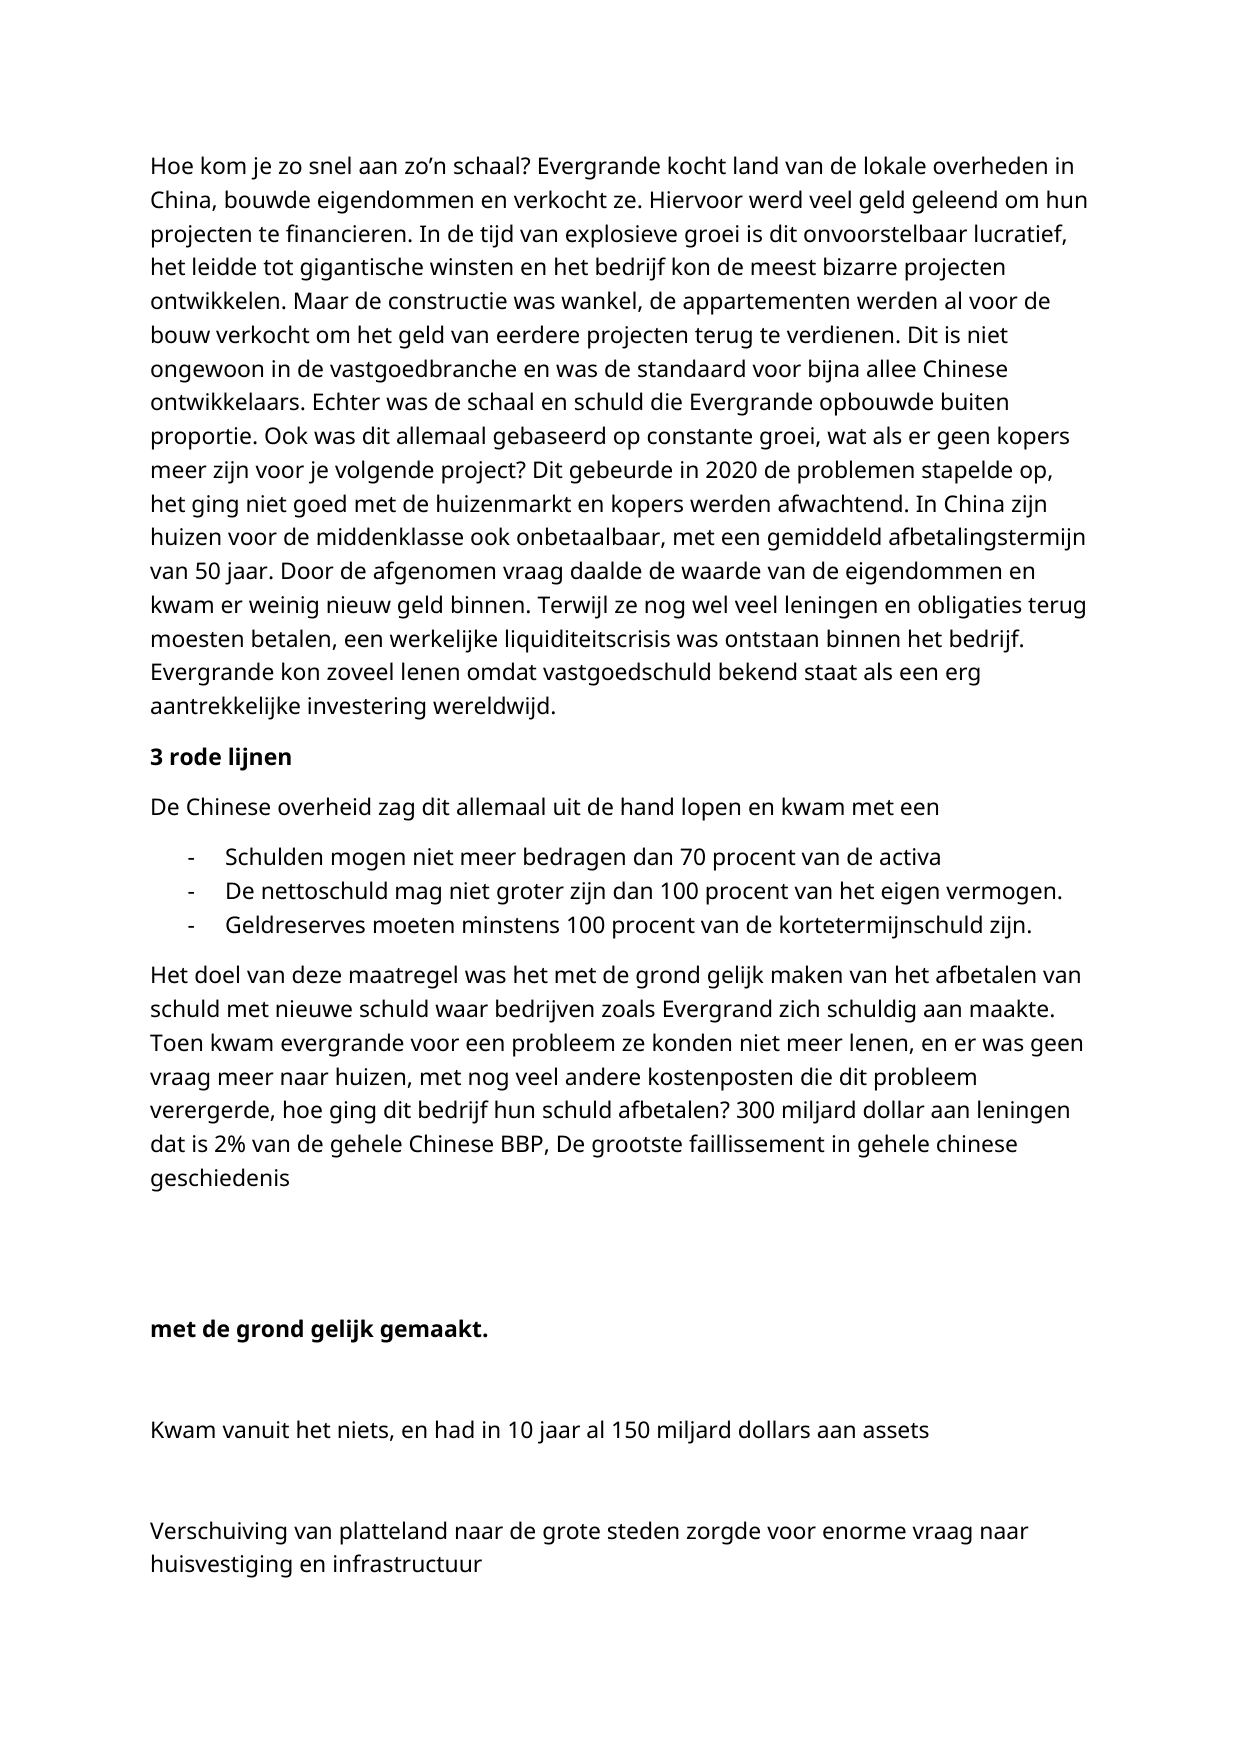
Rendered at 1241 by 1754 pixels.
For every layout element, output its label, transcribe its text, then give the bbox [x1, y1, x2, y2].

text Verschuiving van platteland naar de grote steden zorgde voor enorme vraag naar huisvestiging en infrastructuur [150, 1514, 1090, 1579]
text 3 rode lijnen [150, 740, 1090, 772]
text Het doel van deze maatregel was het met de grond gelijk maken van het afbetalen van schuld met nieuwe schuld waar bedrijven zoals Evergrand zich schuldig aan maakte. Toen kwam evergrande voor een probleem ze konden niet meer lenen, en er was geen vraag meer naar huizen, met nog veel andere kostenposten die dit probleem verergerde, hoe ging dit bedrijf hun schuld afbetalen? 300 miljard dollar aan leningen dat is 2% van de gehele Chinese BBP, De grootste faillissement in gehele chinese geschiedenis [150, 959, 1090, 1193]
text Hoe kom je zo snel aan zo’n schaal? Evergrande kocht land van de lokale overheden in China, bouwde eigendommen en verkocht ze. Hiervoor werd veel geld geleend om hun projecten te financieren. In de tijd van explosieve groei is dit onvoorstelbaar lucratief, het leidde tot gigantische winsten en het bedrijf kon de meest bizarre projecten ontwikkelen. Maar de constructie was wankel, de appartementen werden al voor de bouw verkocht om het geld van eerdere projecten terug te verdienen. Dit is niet ongewoon in de vastgoedbranche en was de standaard voor bijna allee Chinese ontwikkelaars. Echter was de schaal en schuld die Evergrande opbouwde buiten proportie. Ook was dit allemaal gebaseerd op constante groei, wat als er geen kopers meer zijn voor je volgende project? Dit gebeurde in 2020 de problemen stapelde op, het ging niet goed met de huizenmarkt en kopers werden afwachtend. In China zijn huizen voor de middenklasse ook onbetaalbaar, met een gemiddeld afbetalingstermijn van 50 jaar. Door de afgenomen vraag daalde de waarde van de eigendommen en kwam er weinig nieuw geld binnen. Terwijl ze nog wel veel leningen en obligaties terug moesten betalen, een werkelijke liquiditeitscrisis was ontstaan binnen het bedrijf. Evergrande kon zoveel lenen omdat vastgoedschuld bekend staat als een erg aantrekkelijke investering wereldwijd. [150, 150, 1090, 721]
text De Chinese overheid zag dit allemaal uit de hand lopen en kwam met een [150, 791, 1090, 822]
list Geldreserves moeten minstens 100 procent van de kortetermijnschuld zijn. [187, 909, 1090, 940]
list Schulden mogen niet meer bedragen dan 70 procent van de activa [187, 841, 1090, 872]
text Kwam vanuit het niets, en had in 10 jaar al 150 miljard dollars aan assets [150, 1414, 1090, 1445]
text met de grond gelijk gemaakt. [150, 1313, 1090, 1344]
list De nettoschuld mag niet groter zijn dan 100 procent van het eigen vermogen. [187, 875, 1090, 906]
